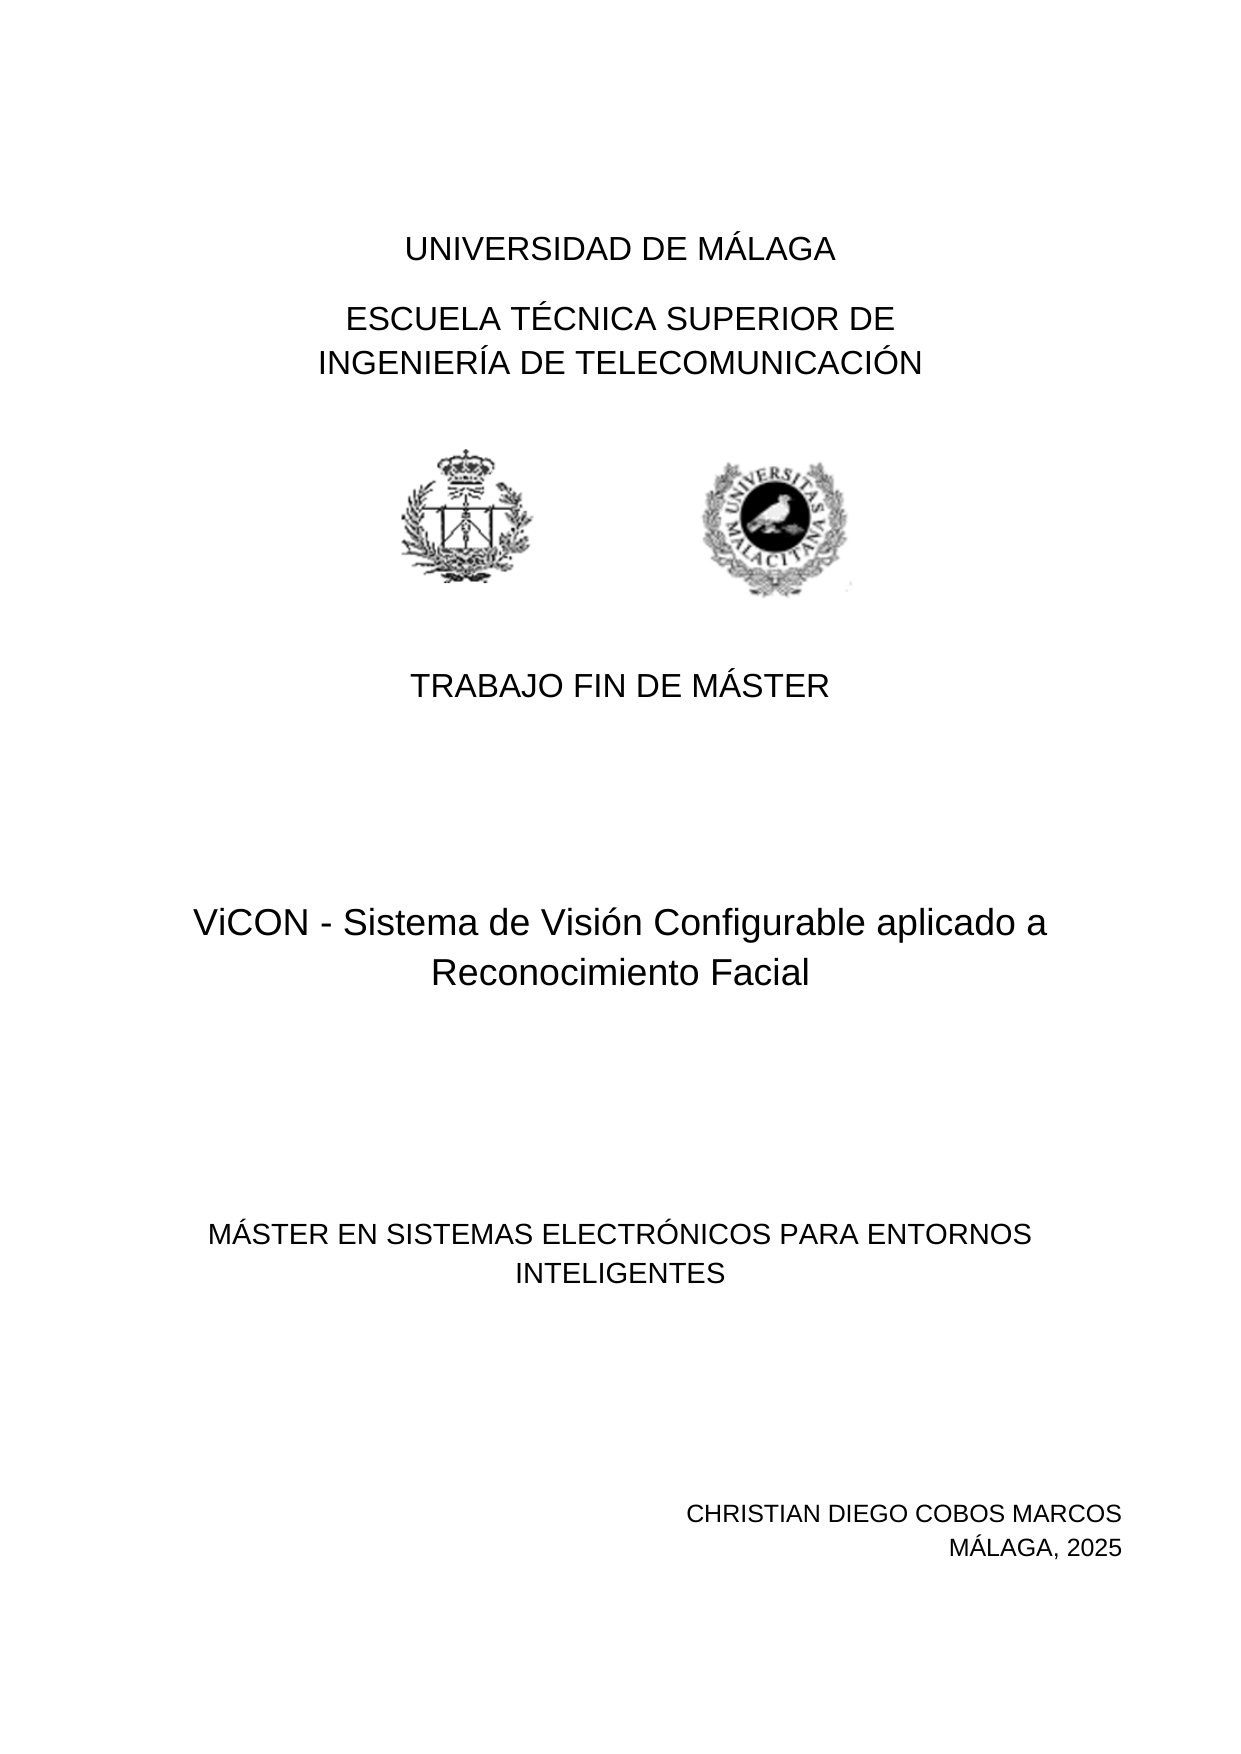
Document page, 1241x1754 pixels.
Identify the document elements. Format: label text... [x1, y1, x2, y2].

text ViCON - Sistema de Visión Configurable aplicado a Reconocimiento Facial [118, 901, 1122, 993]
text TRABAJO FIN DE MÁSTER [118, 666, 1122, 704]
text ESCUELA TÉCNICA SUPERIOR DE INGENIERÍA DE TELECOMUNICACIÓN [295, 298, 946, 381]
picture [363, 411, 885, 636]
text MÁSTER EN SISTEMAS ELECTRÓNICOS PARA ENTORNOS INTELIGENTES [118, 1217, 1122, 1289]
text CHRISTIAN DIEGO COBOS MARCOS [118, 1499, 1122, 1528]
text UNIVERSIDAD DE MÁLAGA [118, 229, 1122, 268]
text MÁLAGA, 2025 [118, 1533, 1122, 1561]
